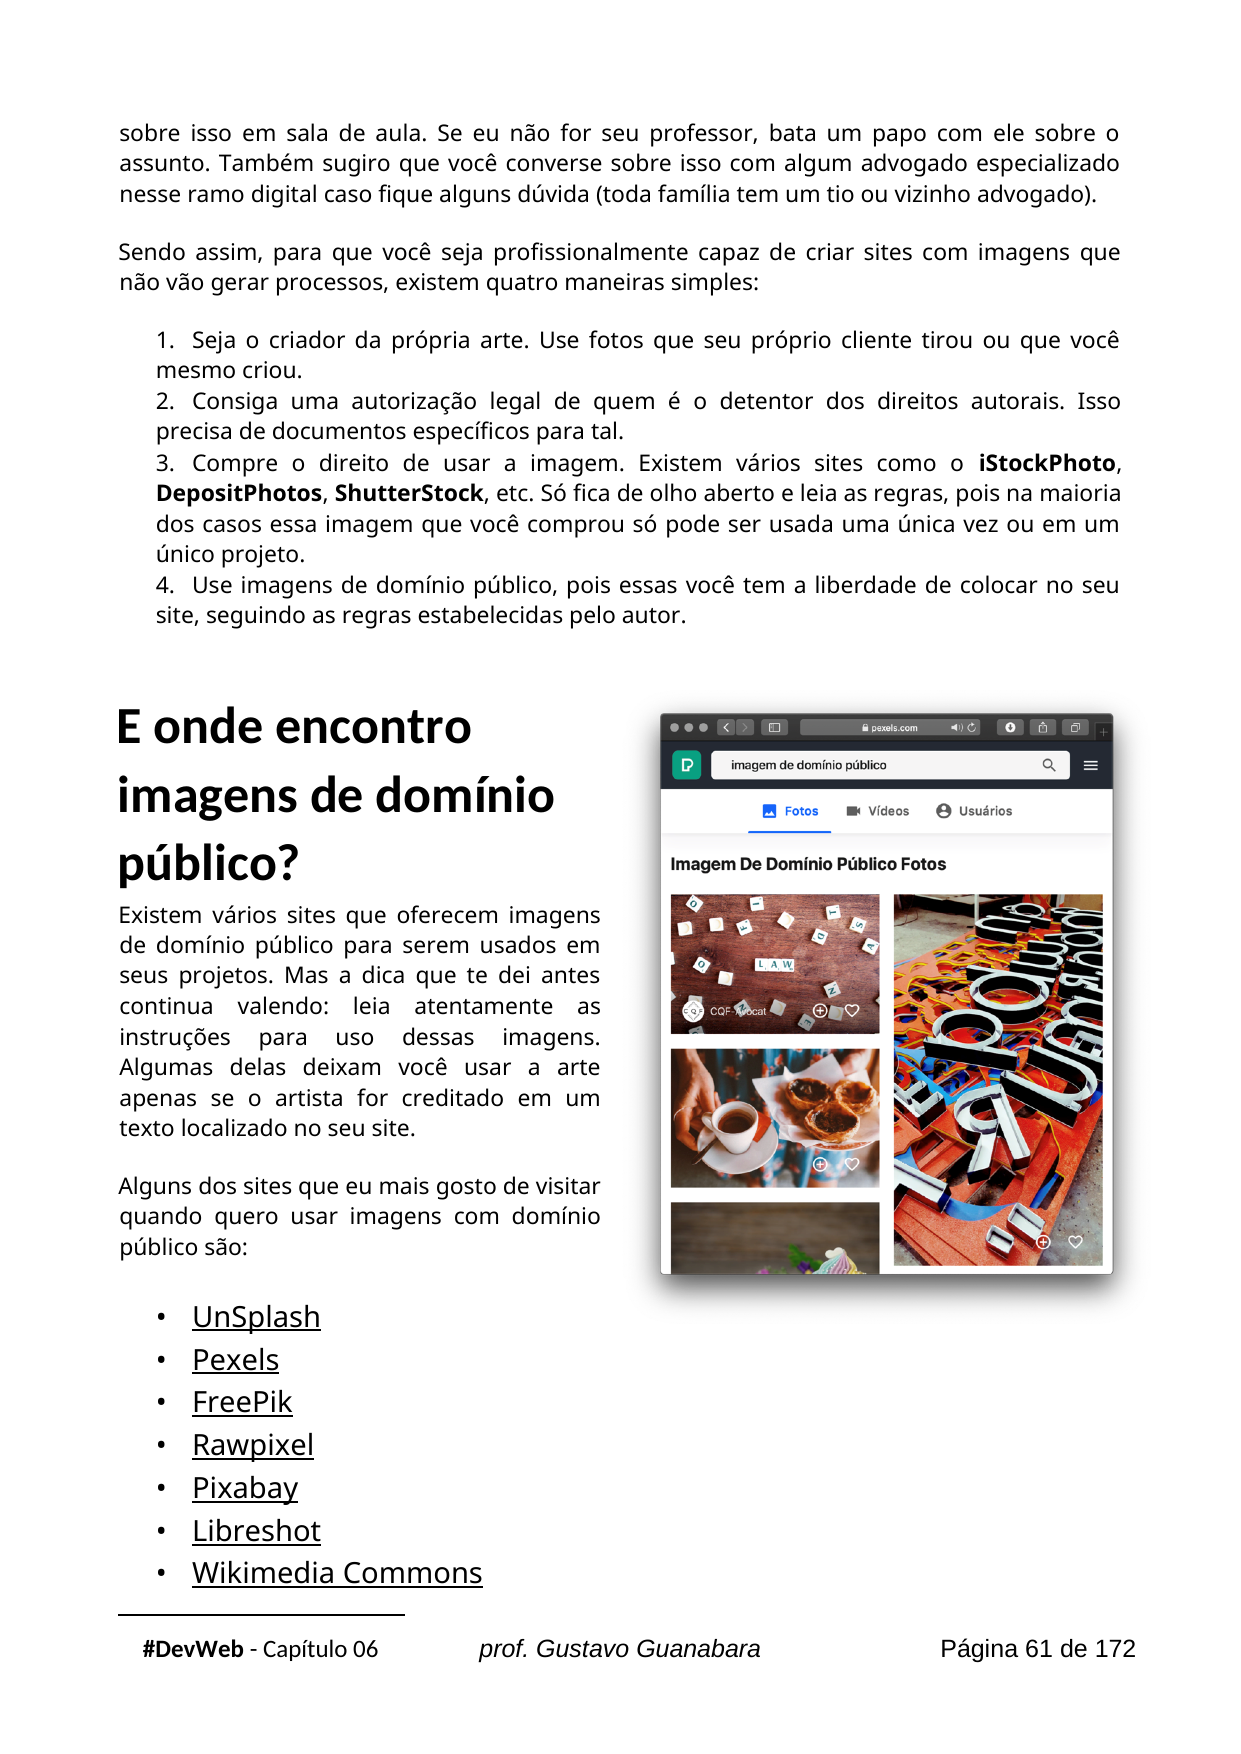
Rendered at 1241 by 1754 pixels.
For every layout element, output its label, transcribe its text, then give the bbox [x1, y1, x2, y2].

list Seja o criador da própria arte. Use fotos que seu próprio cliente tirou ou que você mesmo criou. [156, 324, 1122, 385]
text Sendo assim, para que você seja profissionalmente capaz de criar sites com imagens que não vão gerar processos, existem quatro maneiras simples: [118, 236, 1122, 297]
list Compre o direito de usar a imagem. Existem vários sites como o iStockPhoto, DepositPhotos, ShutterStock, etc. Só fica de olho aberto e leia as regras, pois na maioria dos casos essa imagem que você comprou só pode ser usada uma única vez ou em um único projeto. [156, 447, 1122, 569]
list Use imagens de domínio público, pois essas você tem a liberdade de colocar no seu site, seguindo as regras estabelecidas pelo autor. [156, 569, 1122, 631]
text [118, 117, 1122, 209]
list Wikimedia Commons [156, 1553, 1240, 1592]
text Existem vários sites que oferecem imagens de domínio público para serem usados em seus projetos. Mas a dica que te dei antes continua valendo: leia atentamente as instruções para uso dessas imagens. Algumas delas deixam você usar a arte apenas se o artista for creditado em um texto localizado no seu site. [118, 899, 620, 1144]
list Consiga uma autorização legal de quem é o detentor dos direitos autorais. Isso precisa de documentos específicos para tal. [156, 385, 1122, 447]
list Rawpixel [156, 1424, 1240, 1464]
text Alguns dos sites que eu mais gosto de visitar quando quero usar imagens com domínio público são: [118, 1170, 620, 1262]
list FreePik [156, 1382, 1240, 1421]
list Pexels [156, 1339, 1240, 1378]
list Libreshot [156, 1510, 1240, 1550]
text E onde encontro imagens de domínio público? [117, 693, 620, 894]
picture [620, 686, 1153, 1328]
list Pixabay [156, 1467, 1240, 1507]
list UnSplash [156, 1296, 1240, 1336]
